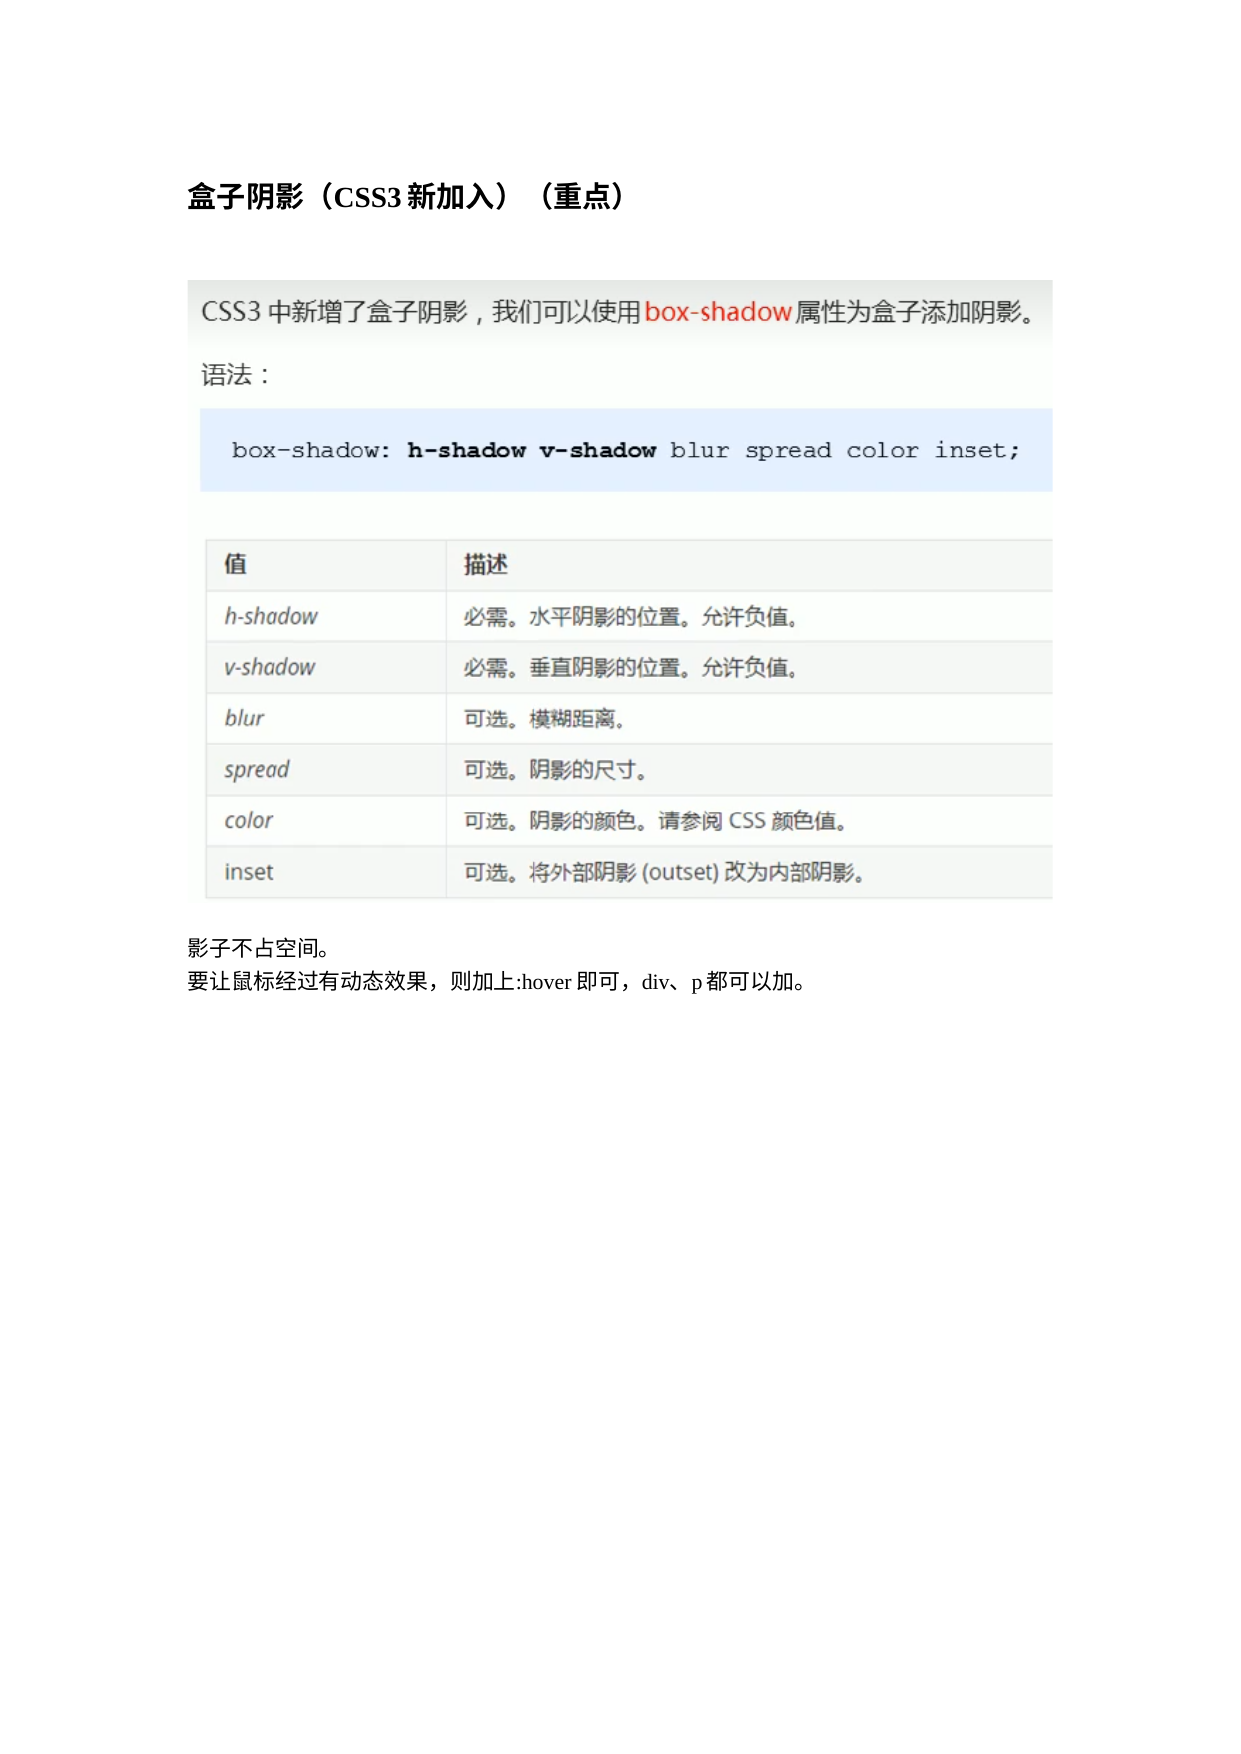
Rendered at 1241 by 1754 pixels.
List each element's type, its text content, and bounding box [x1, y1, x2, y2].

text 要让鼠标经过有动态效果，则加上:hover即可，div、p都可以加。 [187, 963, 1053, 996]
picture [187, 280, 1053, 903]
text 影子不占空间。 [187, 931, 1053, 963]
subtitle 盒子阴影（CSS3新加入）（重点） [187, 162, 1053, 227]
